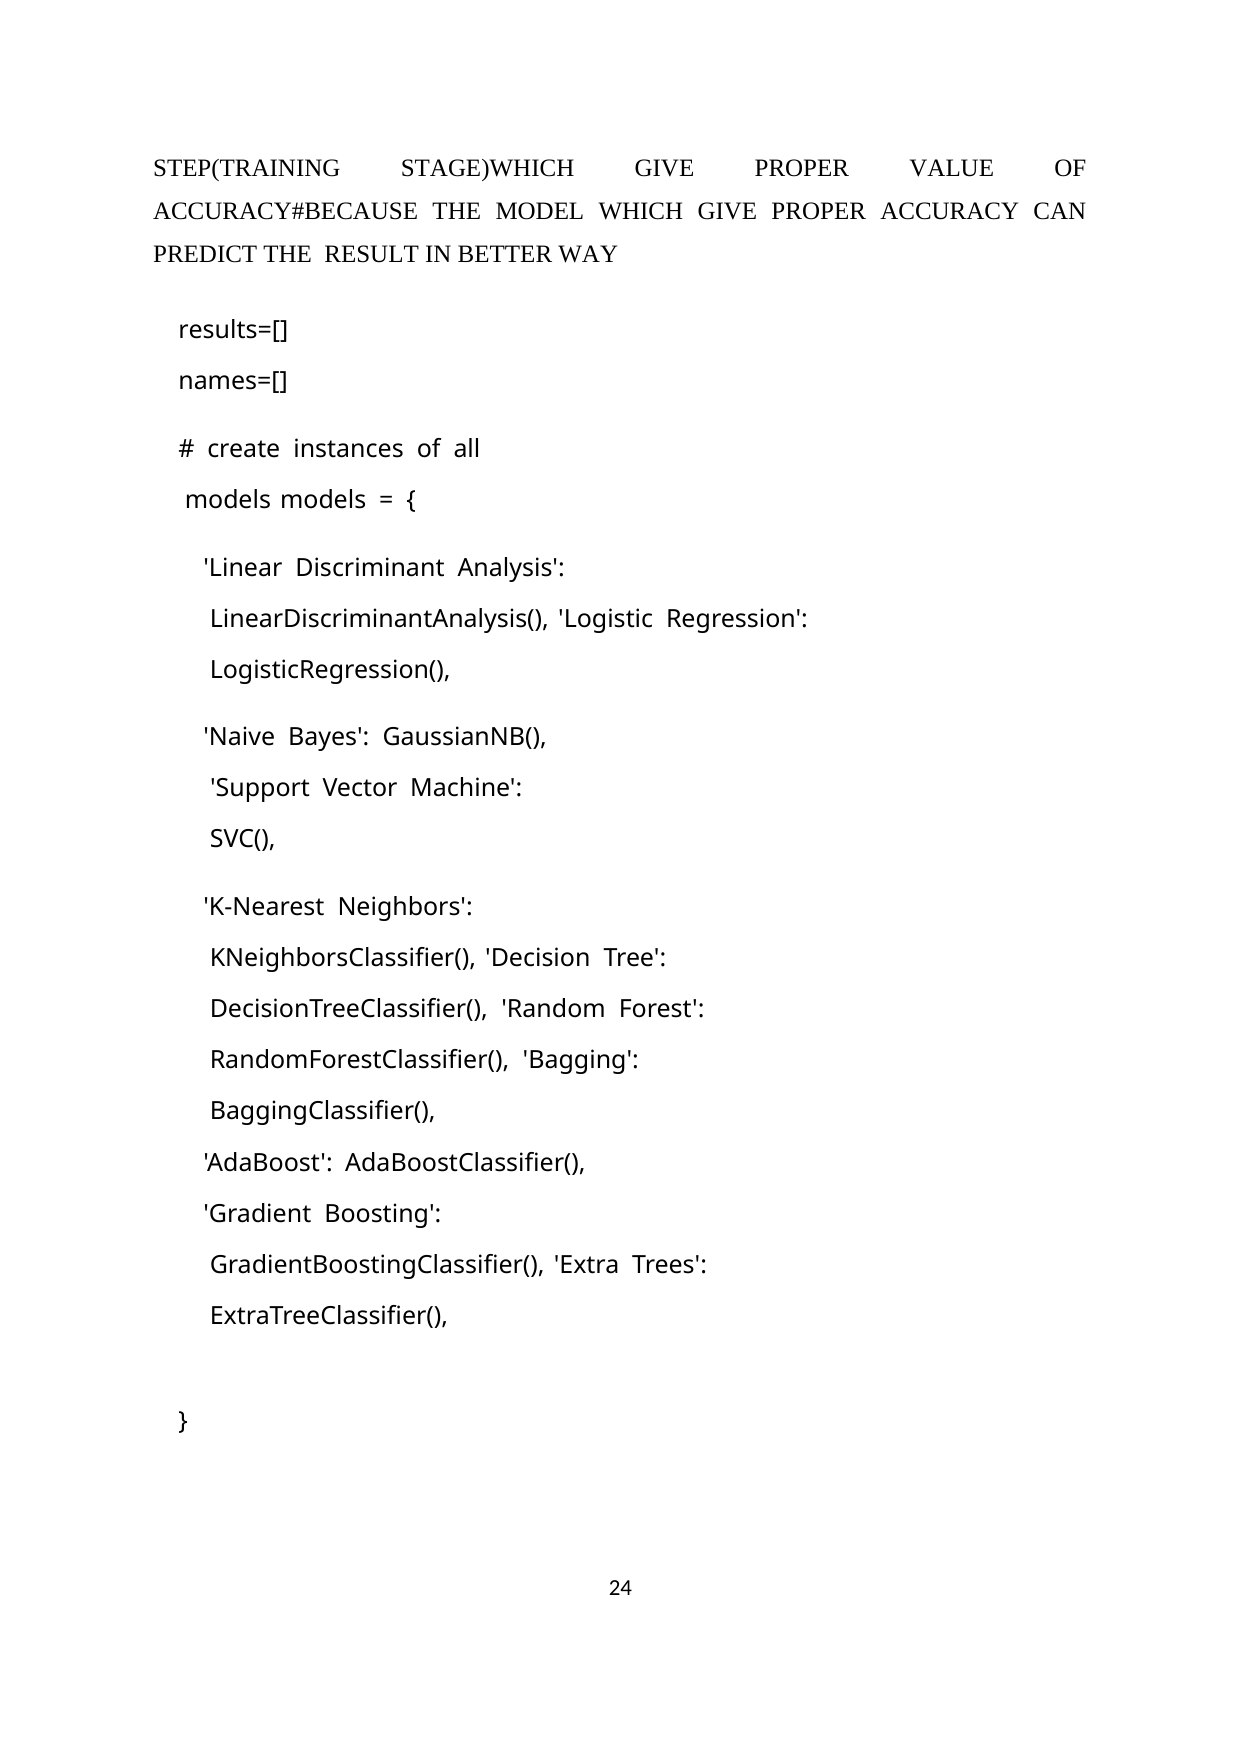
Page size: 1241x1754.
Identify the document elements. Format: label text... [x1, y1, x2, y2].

text 'AdaBoost': iAdaBoostClassifier(), [203, 1144, 1087, 1178]
text results=[] names=[] [178, 312, 311, 397]
text 'K-Nearest iNeighbors': iKNeighborsClassifier(), i'Decision iTree': iDecisionTreeClassifier(), i'Random iForest': iRandomForestClassifier(), i'Bagging': iBaggingClassifier(), [203, 889, 716, 1127]
text 'Gradient iBoosting': iGradientBoostingClassifier(), i'Extra iTrees': iExtraTreeClassifier(), [203, 1195, 742, 1331]
text 'Linear iDiscriminant iAnalysis': iLinearDiscriminantAnalysis(), i'Logistic iRegression': iLogisticRegression(), [203, 549, 864, 685]
text 'Naive iBayes': iGaussianNB(), i'Support iVector iMachine': iSVC(), [203, 719, 579, 855]
text # icreate iinstances iof iall imodels imodels i= i{ [178, 431, 528, 516]
text } [178, 1402, 1087, 1437]
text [153, 153, 1087, 268]
